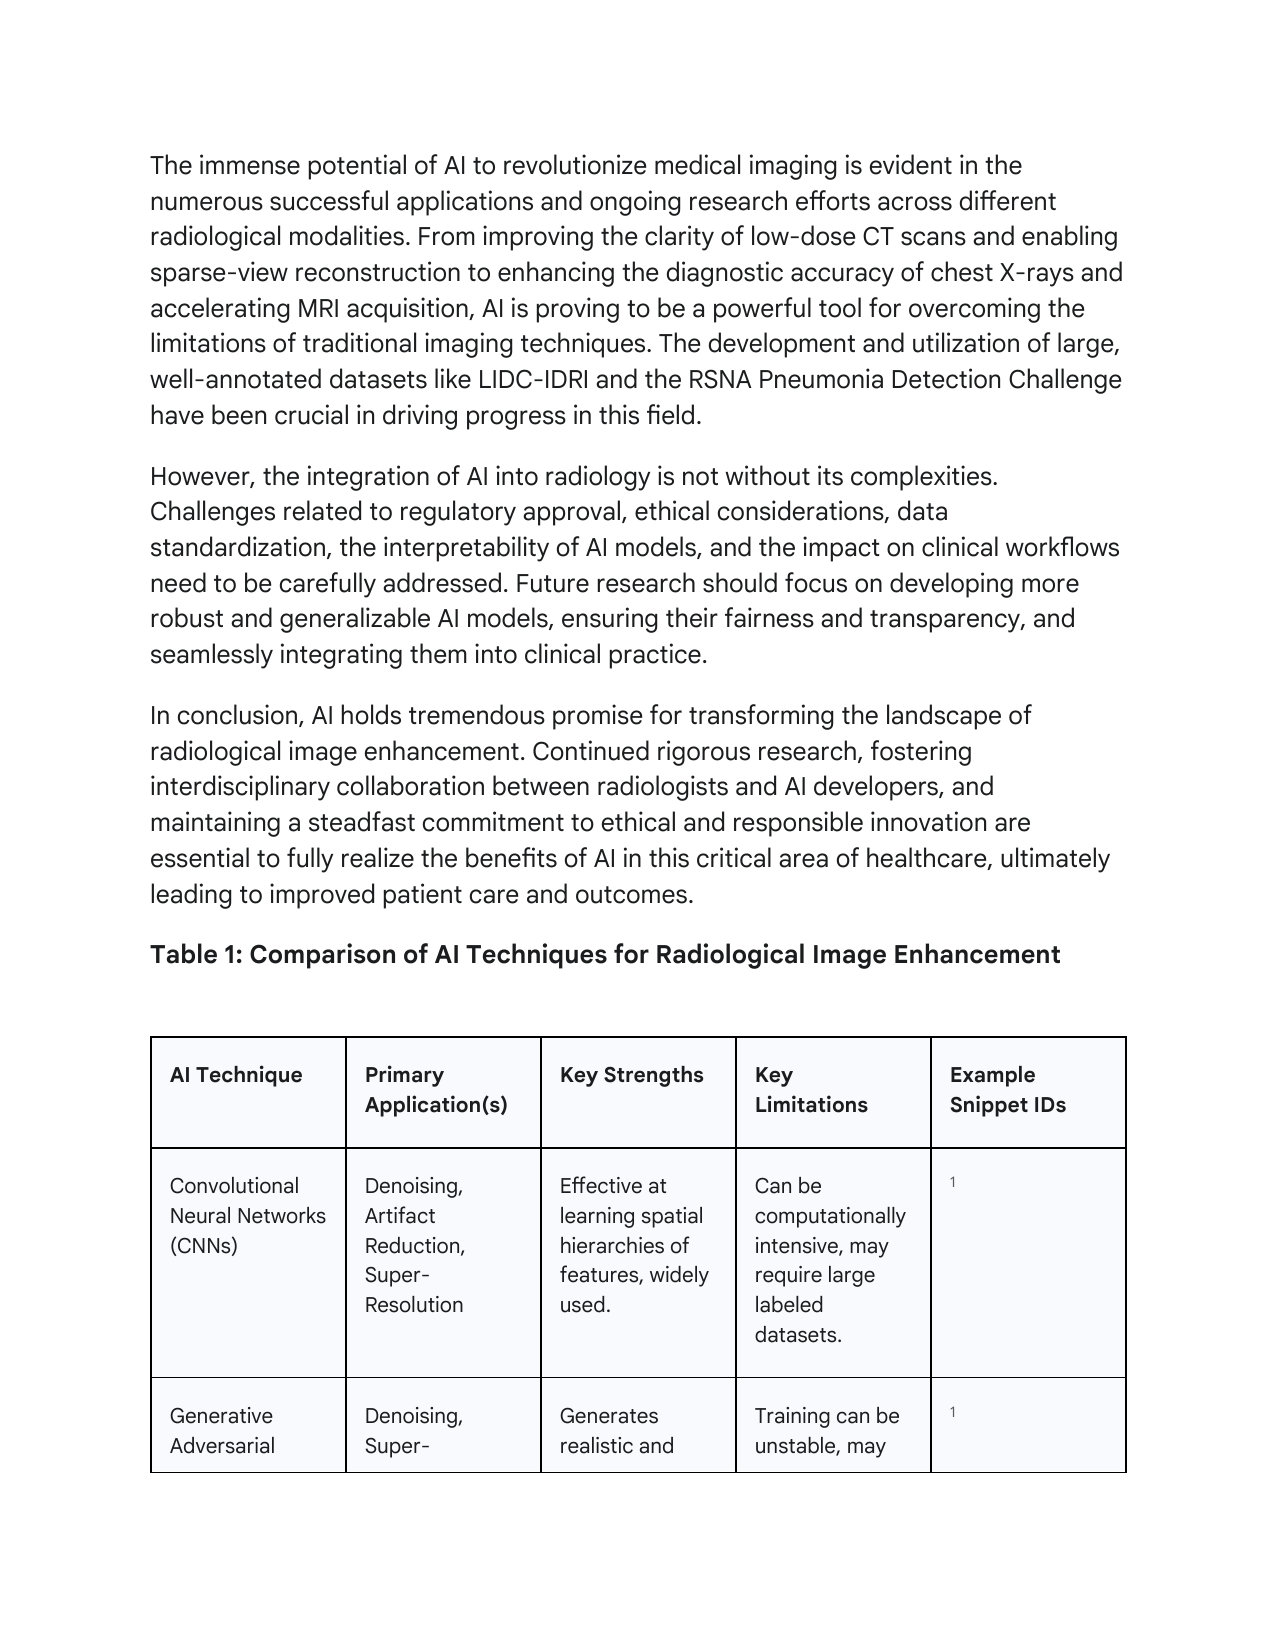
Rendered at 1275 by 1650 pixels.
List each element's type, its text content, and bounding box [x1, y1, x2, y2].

table_cell 1 [932, 1378, 1125, 1471]
text The immense potential of AI to revolutionize medical imaging is evident in the numerous successful applications and ongoing research efforts across different radiological modalities. From improving the clarity of low-dose CT scans and enabling sparse-view reconstruction to enhancing the diagnostic accuracy of chest X-rays and accelerating MRI acquisition, AI is proving to be a powerful tool for overcoming the limitations of traditional imaging techniques. The development and utilization of large, well-annotated datasets like LIDC-IDRI and the RSNA Pneumonia Detection Challenge have been crucial in driving progress in this field. [150, 150, 1125, 431]
table_cell Convolutional Neural Networks (CNNs) [152, 1149, 345, 1377]
table_cell 1 [932, 1149, 1125, 1377]
text Table 1: Comparison of AI Techniques for Radiological Image Enhancement [150, 939, 1125, 971]
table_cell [152, 1378, 345, 1471]
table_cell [542, 1378, 735, 1471]
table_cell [347, 1378, 540, 1471]
text However, the integration of AI into radiology is not without its complexities. Challenges related to regulatory approval, ethical considerations, data standardization, the interpretability of AI models, and the impact on clinical workflows need to be carefully addressed. Future research should focus on developing more robust and generalizable AI models, ensuring their fairness and transparency, and seamlessly integrating them into clinical practice. [150, 461, 1125, 671]
table_cell Effective at learning spatial hierarchies of features, widely used. [542, 1149, 735, 1377]
table_header Key Limitations [737, 1038, 930, 1147]
table_header Key Strengths [542, 1038, 735, 1147]
table_header AI Technique [152, 1038, 345, 1147]
text In conclusion, AI holds tremendous promise for transforming the landscape of radiological image enhancement. Continued rigorous research, fostering interdisciplinary collaboration between radiologists and AI developers, and maintaining a steadfast commitment to ethical and responsible innovation are essential to fully realize the benefits of AI in this critical area of healthcare, ultimately leading to improved patient care and outcomes. [150, 700, 1125, 910]
table_cell Can be computationally intensive, may require large labeled datasets. [737, 1149, 930, 1377]
table_cell Denoising, Artifact Reduction, Super-Resolution [347, 1149, 540, 1377]
table_header Example Snippet IDs [932, 1038, 1125, 1147]
table_header Primary Application(s) [347, 1038, 540, 1147]
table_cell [737, 1378, 930, 1471]
